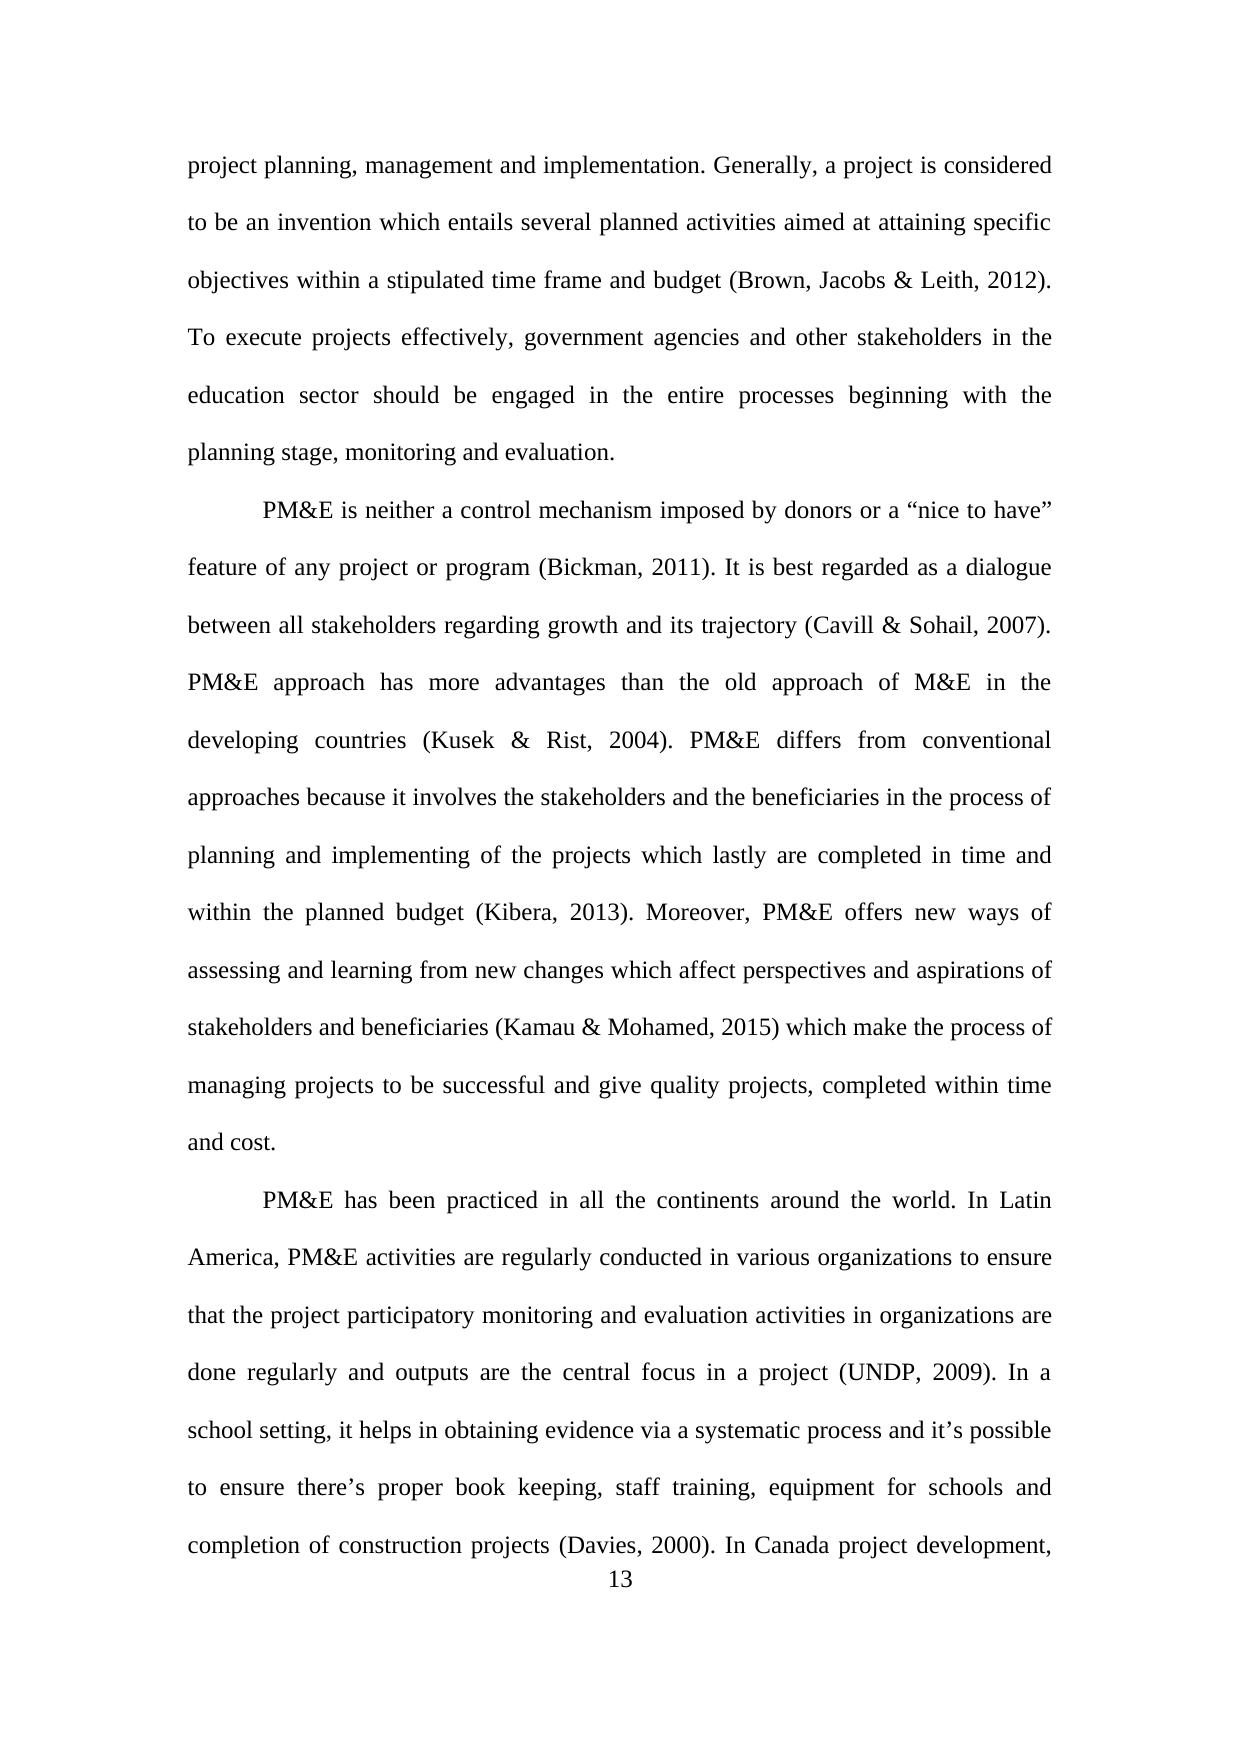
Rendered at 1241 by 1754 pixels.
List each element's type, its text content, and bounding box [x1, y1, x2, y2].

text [187, 150, 1053, 466]
text PM&E is neither a control mechanism imposed by donors or a “nice to have” feature of any project or program (Bickman, 2011). It is best regarded as a dialogue between all stakeholders regarding growth and its trajectory (Cavill & Sohail, 2007). PM&E approach has more advantages than the old approach of M&E in the developing countries (Kusek & Rist, 2004). PM&E differs from conventional approaches because it involves the stakeholders and the beneficiaries in the process of planning and implementing of the projects which lastly are completed in time and within the planned budget (Kibera, 2013). Moreover, PM&E offers new ways of assessing and learning from new changes which affect perspectives and aspirations of stakeholders and beneficiaries (Kamau & Mohamed, 2015) which make the process of managing projects to be successful and give quality projects, completed within time and cost. [187, 495, 1053, 1156]
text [187, 1185, 1053, 1559]
